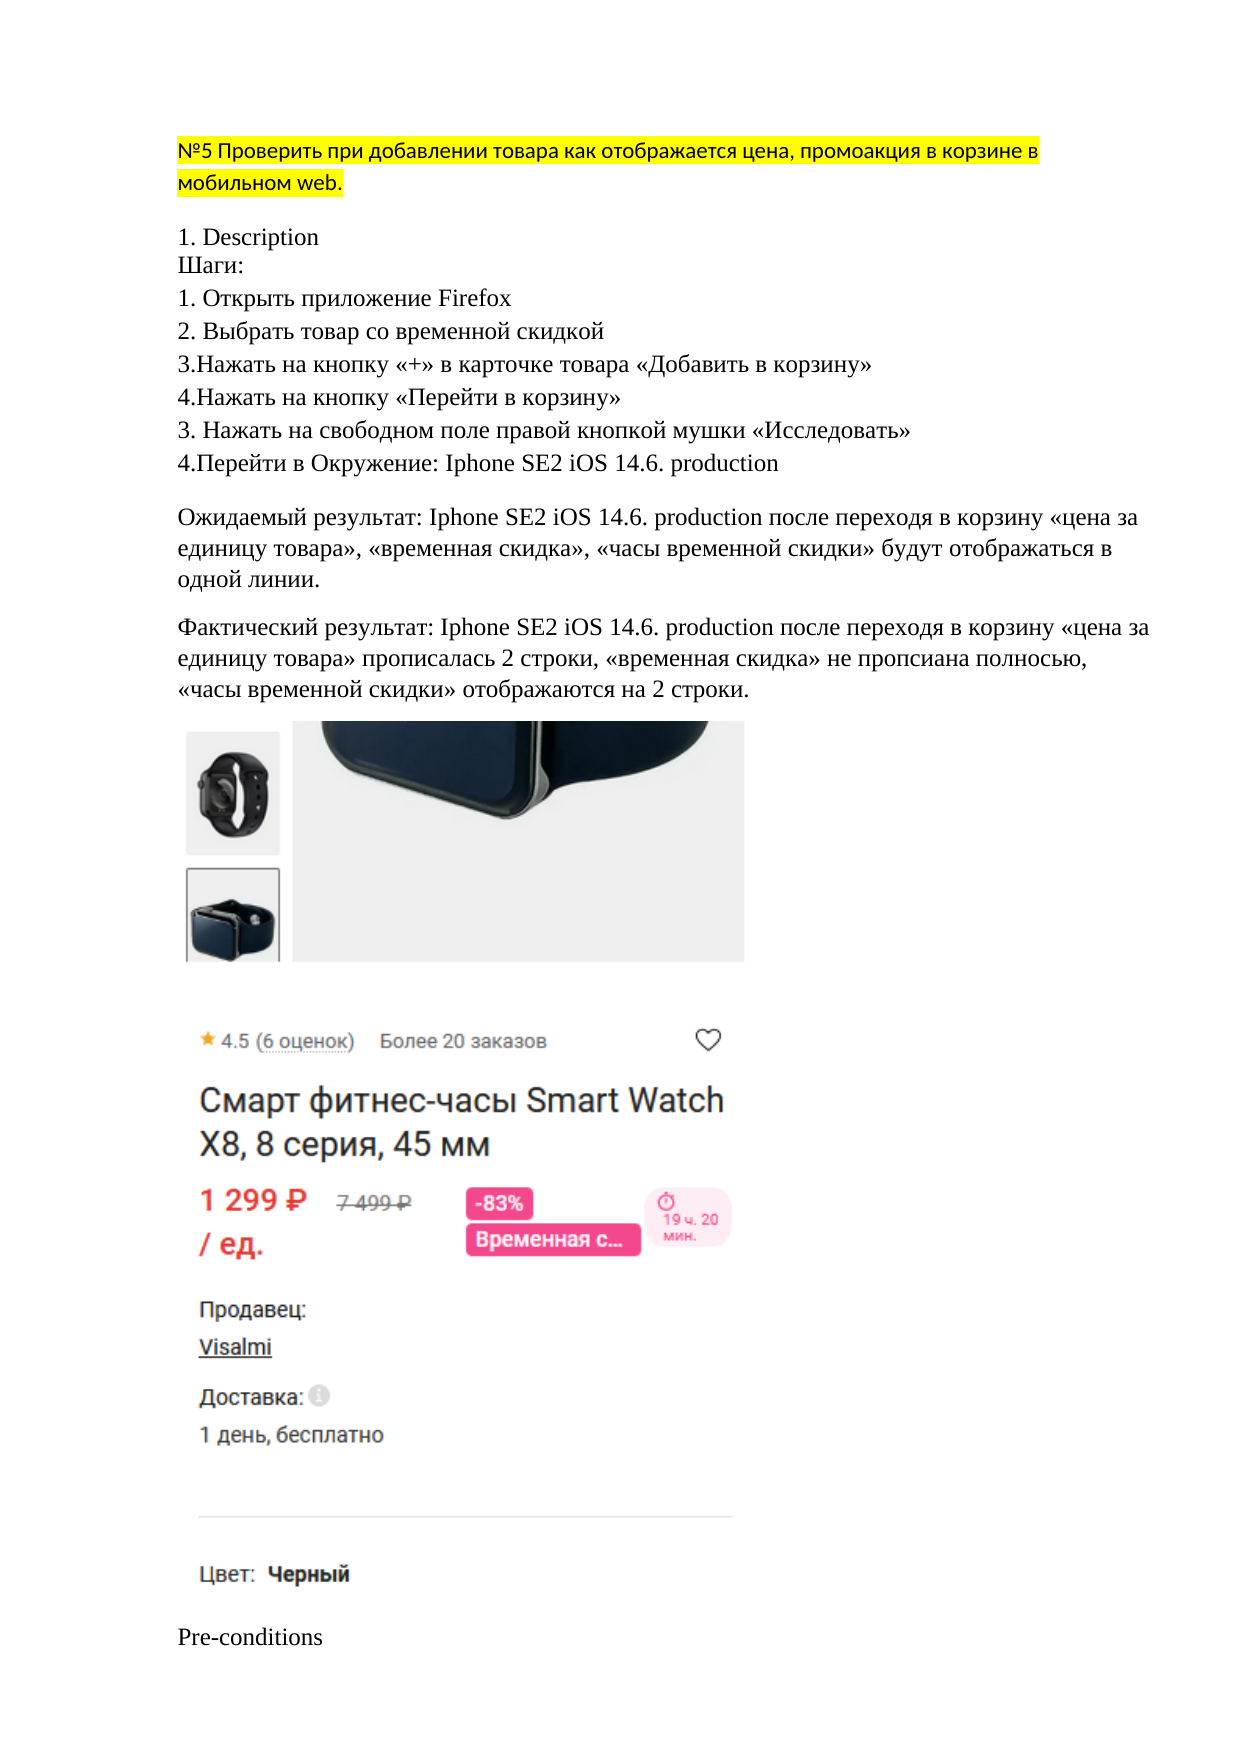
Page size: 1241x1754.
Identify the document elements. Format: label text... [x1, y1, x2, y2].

text Pre-conditions [177, 1622, 1152, 1651]
text Ожидаемый результат: Iphone SE2 iOS 14.6. production после переходя в корзину «цена за единицу товара», «временная скидка», «часы временной скидки» будут отображаться в одной линии. [177, 502, 1152, 593]
text 4.Перейти в Окружение: Iphone SE2 iOS 14.6. production [177, 448, 1152, 477]
picture [177, 721, 754, 1604]
text Фактический результат: Iphone SE2 iOS 14.6. production после переходя в корзину «цена за единицу товара» прописалась 2 строки, «временная скидка» не пропсиана полносью, «часы временной скидки» отображаются на 2 строки. [177, 612, 1152, 703]
text Шаги: 1. Открыть приложение Firefox 2. Выбрать товар со временной скидкой [177, 250, 1152, 345]
text 1. Description [177, 222, 1152, 250]
text 4.Нажать на кнопку «Перейти в корзину» 3. Нажать на свободном поле правой кнопкой мушки «Исследовать» [177, 382, 1152, 444]
text №5 Проверить при добавлении товара как отображается цена, промоакция в корзине в мобильном web. [177, 136, 1152, 197]
text 3.Нажать на кнопку «+» в карточке товара «Добавить в корзину» [177, 349, 1152, 378]
